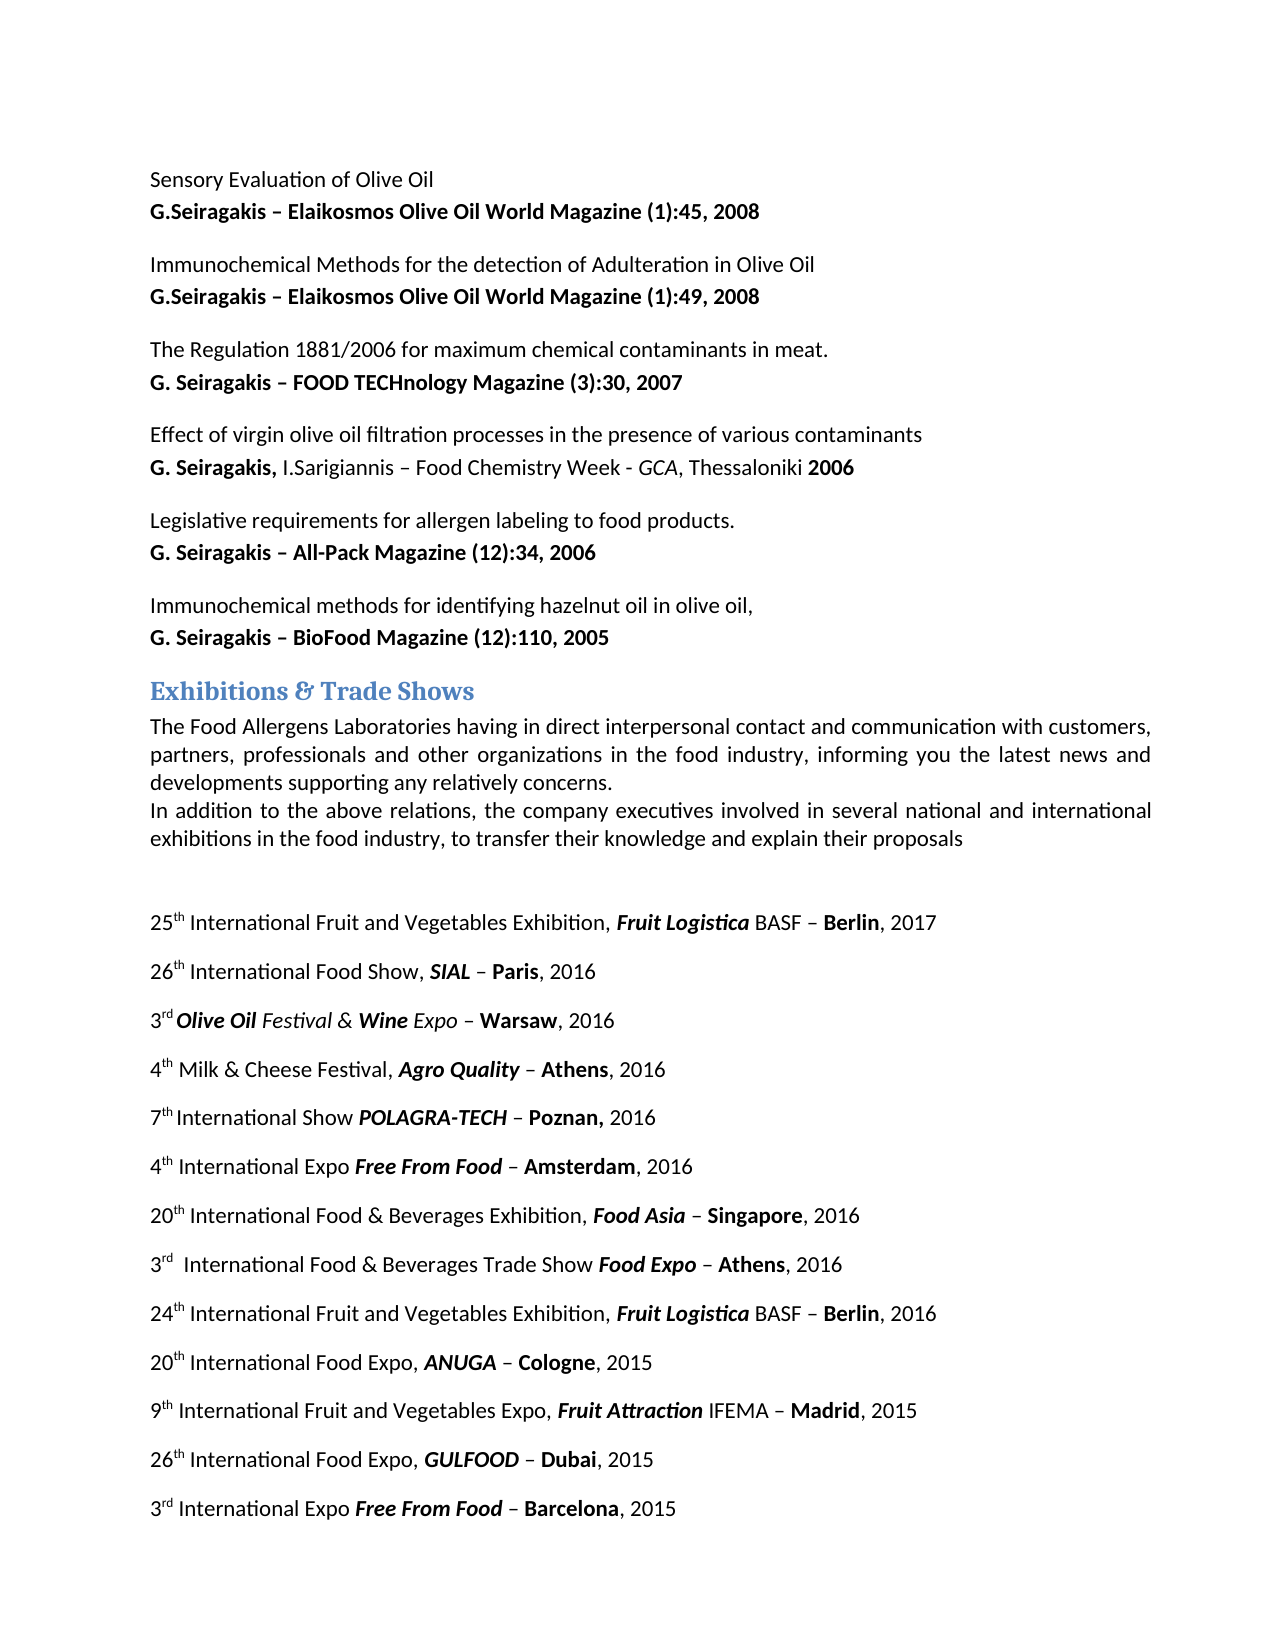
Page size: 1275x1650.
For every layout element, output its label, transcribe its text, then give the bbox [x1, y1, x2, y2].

text Legislative requirements for allergen labeling to food products. [150, 506, 1153, 534]
text Effect of virgin olive oil filtration processes in the presence of various contaminants [150, 421, 1153, 449]
text 26th International Food Expo, GULFOOD – Dubai, 2015 [150, 1446, 1153, 1473]
text 20th International Food Expo, ANUGA – Cologne, 2015 [150, 1348, 1153, 1376]
text G. Seiragakis – FOOD TECHnology Magazine (3):30, 2007 [150, 368, 1153, 396]
text G.Seiragakis – Elaikosmos Olive Oil World Magazine (1):49, 2008 [150, 282, 1153, 310]
text 4th Milk & Cheese Festival, Agro Quality – Athens, 2016 [150, 1055, 1153, 1083]
text Immunochemical methods for identifying hazelnut oil in olive oil, [150, 591, 1153, 619]
text 9th International Fruit and Vegetables Expo, Fruit Attraction IFEMA – Madrid, 2015 [150, 1397, 1153, 1425]
text 3rd International Food & Beverages Trade Show Food Expo – Athens, 2016 [150, 1250, 1153, 1278]
text The Food Allergens Laboratories having in direct interpersonal contact and communication with customers, partners, professionals and other organizations in the food industry, informing you the latest news and developments supporting any relatively concerns. [150, 712, 1153, 796]
text 3rd International Expo Free From Food – Barcelona, 2015 [150, 1494, 1153, 1522]
text 25th International Fruit and Vegetables Exhibition, Fruit Logistica BASF – Berlin, 2017 [150, 908, 1153, 936]
text 20th International Food & Beverages Exhibition, Food Asia – Singapore, 2016 [150, 1201, 1153, 1229]
text The Regulation 1881/2006 for maximum chemical contaminants in meat. [150, 335, 1153, 363]
text Exhibitions & Trade Shows [150, 676, 1153, 707]
text G. Seiragakis – BioFood Magazine (12):110, 2005 [150, 623, 1153, 651]
text In addition to the above relations, the company executives involved in several national and international exhibitions in the food industry, to transfer their knowledge and explain their proposals [150, 796, 1153, 852]
text 26th International Food Show, SIAL – Paris, 2016 [150, 957, 1153, 985]
text 3rd Olive Oil Festival & Wine Expo – Warsaw, 2016 [150, 1006, 1153, 1034]
text Immunochemical Methods for the detection of Adulteration in Olive Oil [150, 250, 1153, 278]
text 4th International Expo Free From Food – Amsterdam, 2016 [150, 1152, 1153, 1180]
text G. Seiragakis – All-Pack Magazine (12):34, 2006 [150, 538, 1153, 566]
text G.Seiragakis – Elaikosmos Olive Oil World Magazine (1):45, 2008 [150, 197, 1153, 225]
text G. Seiragakis, I.Sarigiannis – Food Chemistry Week - GCA, Thessaloniki 2006 [150, 453, 1153, 481]
text Sensory Evaluation of Olive Oil [150, 165, 1153, 193]
text 7th International Show POLAGRA-TECH – Poznan, 2016 [150, 1103, 1153, 1132]
text 24th International Fruit and Vegetables Exhibition, Fruit Logistica BASF – Berlin, 2016 [150, 1299, 1153, 1327]
